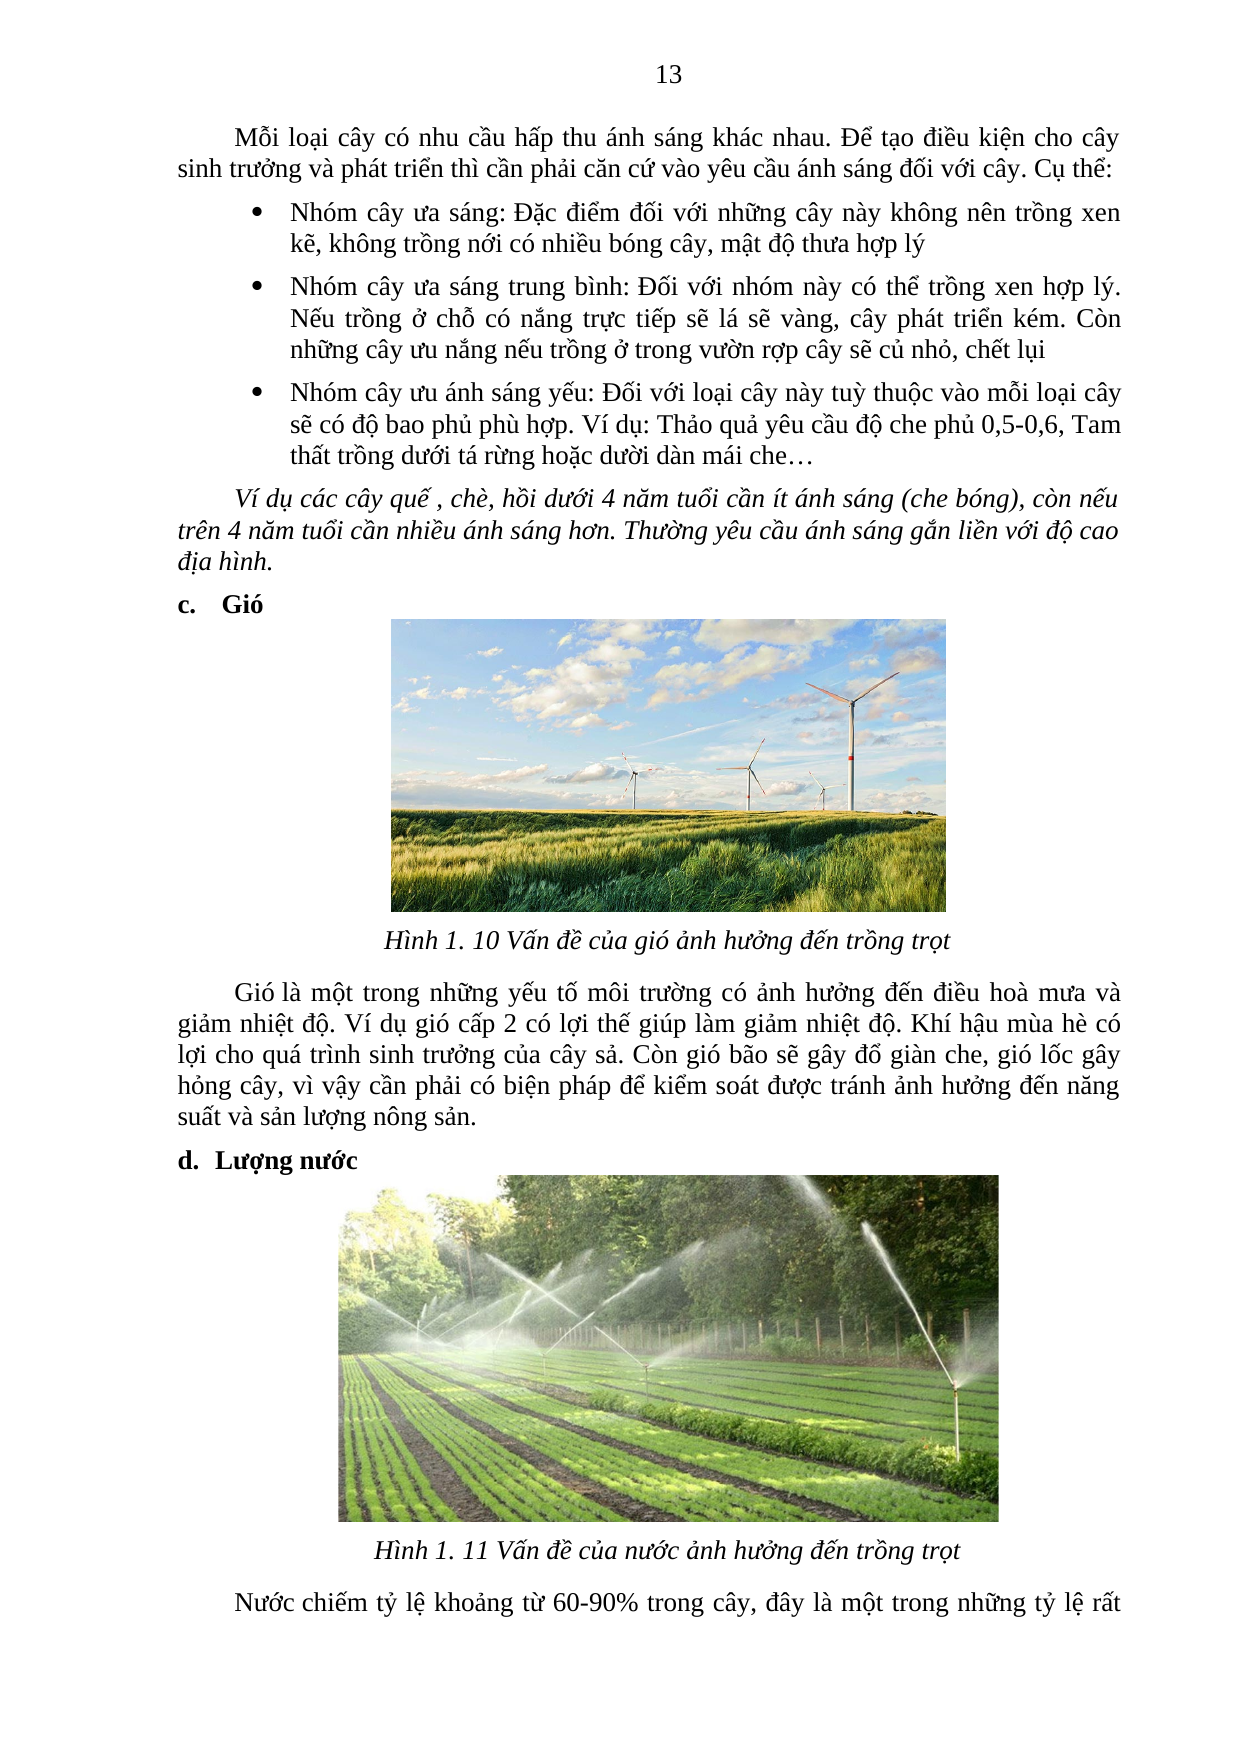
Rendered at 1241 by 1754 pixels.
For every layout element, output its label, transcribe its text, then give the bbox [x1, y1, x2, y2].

picture [391, 619, 946, 912]
text Hình 1. 11 Vấn đề của nước ảnh hưởng đến trồng trọt [215, 1534, 1122, 1566]
text Mỗi loại cây có nhu cầu hấp thu ánh sáng khác nhau. Để tạo điều kiện cho cây sinh trưởng và phát triển thì cần phải căn cứ vào yêu cầu ánh sáng đối với cây. Cụ thể: [177, 121, 1122, 183]
list Lượng nước [177, 1144, 1122, 1175]
picture [338, 1175, 999, 1522]
text Hình 1. 10 Vấn đề của gió ảnh hưởng đến trồng trọt [215, 924, 1122, 955]
list Nhóm cây ưa sáng: Đặc điểm đối với những cây này không nên trồng xen kẽ, không trồng nới có nhiều bóng cây, mật độ thưa hợp lý [252, 196, 1122, 258]
text Gió là một trong những yếu tố môi trường có ảnh hưởng đến điều hoà mưa và giảm nhiệt độ. Ví dụ gió cấp 2 có lợi thế giúp làm giảm nhiệt độ. Khí hậu mùa hè có lợi cho quá trình sinh trưởng của cây sả. Còn gió bão sẽ gây đổ giàn che, gió lốc gây hỏng cây, vì vậy cần phải có biện pháp để kiểm soát được tránh ảnh hưởng đến năng suất và sản lượng nông sản. [177, 976, 1122, 1131]
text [177, 1586, 1122, 1618]
list Nhóm cây ưu ánh sáng yếu: Đối với loại cây này tuỳ thuộc vào mỗi loại cây sẽ có độ bao phủ phù hợp. Ví dụ: Thảo quả yêu cầu độ che phủ 0,5-0,6, Tam thất trồng dưới tá rừng hoặc dười dàn mái che… [252, 377, 1122, 470]
list Gió [177, 588, 1122, 620]
text Ví dụ các cây quế , chè, hồi dưới 4 năm tuổi cần ít ánh sáng (che bóng), còn nếu trên 4 năm tuổi cần nhiều ánh sáng hơn. Thường yêu cầu ánh sáng gắn liền với độ cao địa hình. [177, 483, 1122, 576]
list Nhóm cây ưa sáng trung bình: Đối với nhóm này có thể trồng xen hợp lý. Nếu trồng ở chỗ có nắng trực tiếp sẽ lá sẽ vàng, cây phát triển kém. Còn những cây ưu nắng nếu trồng ở trong vườn rợp cây sẽ củ nhỏ, chết lụi [252, 271, 1122, 364]
